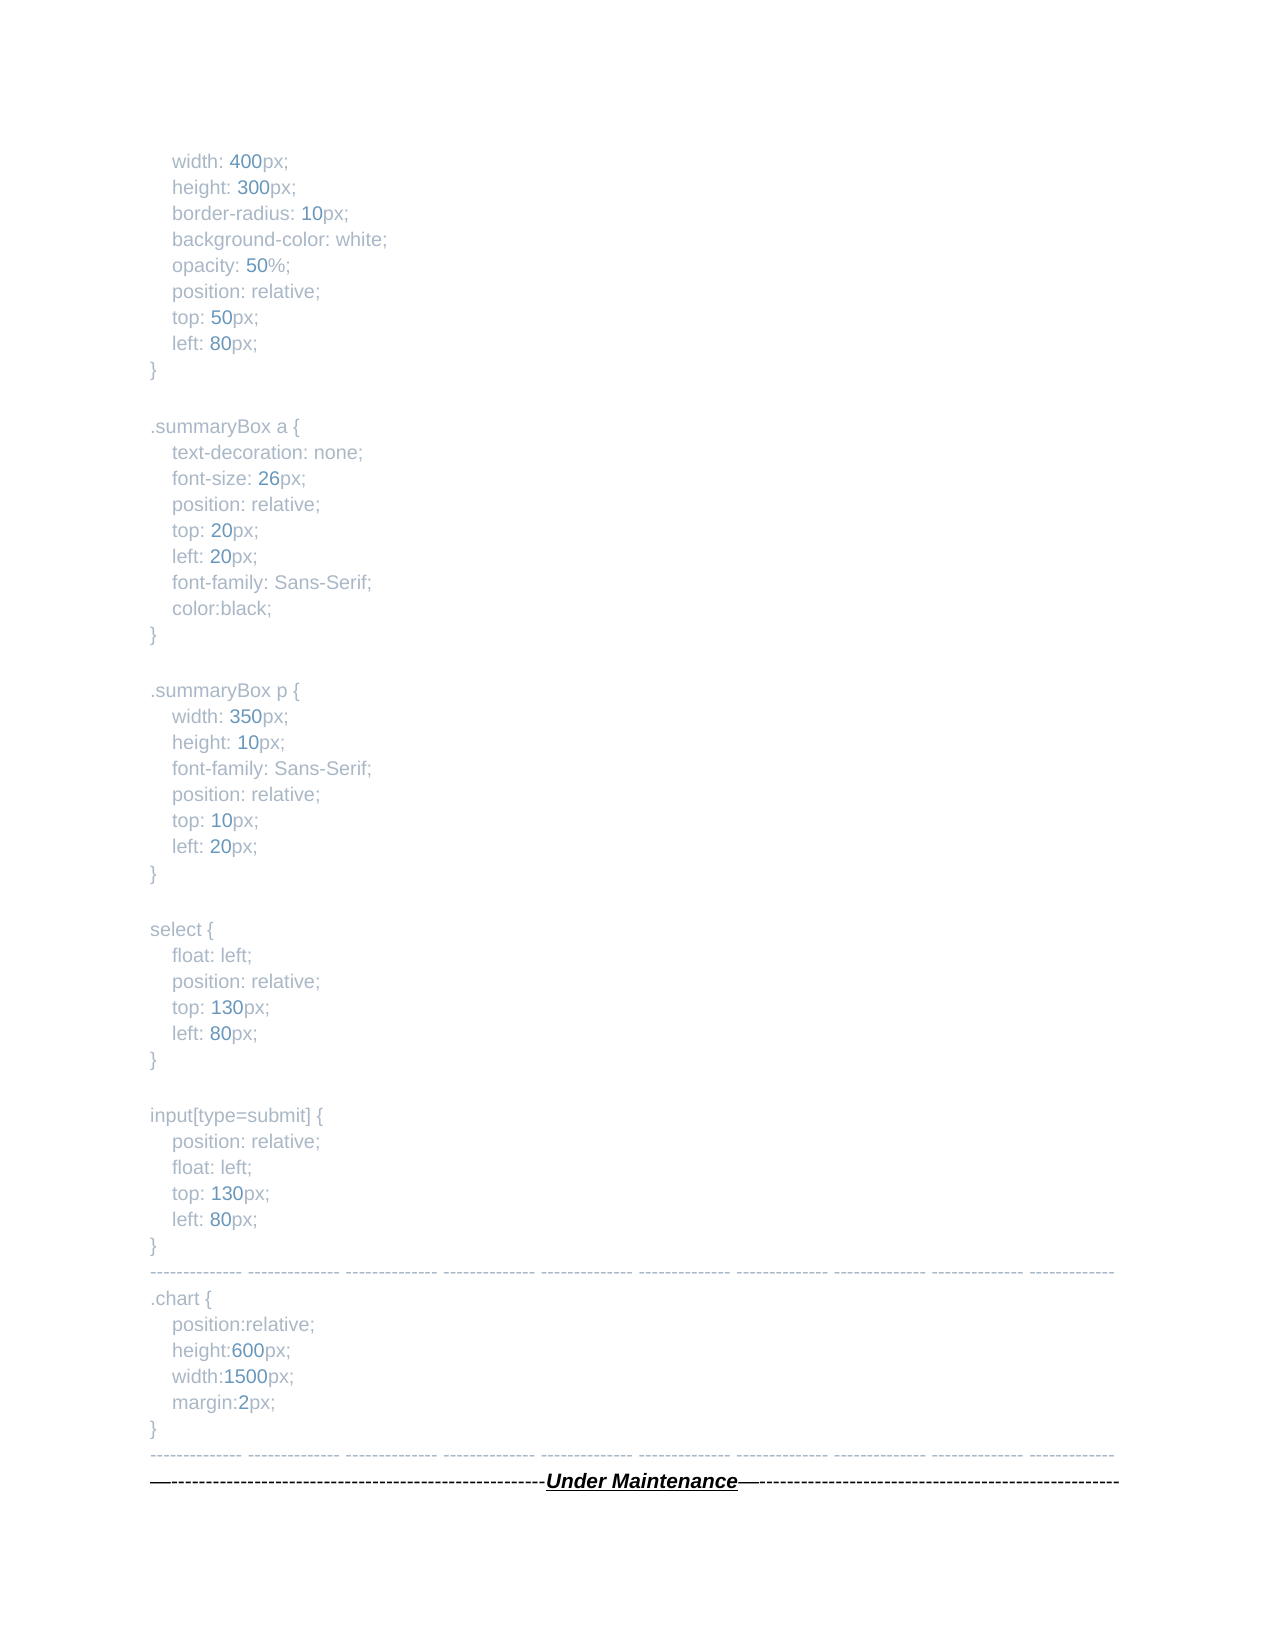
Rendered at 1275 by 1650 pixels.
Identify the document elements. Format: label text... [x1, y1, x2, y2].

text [150, 150, 1125, 1257]
text .chart { position:relative; height:600px; width:1500px; margin:2px; } [150, 1286, 1125, 1439]
text -------------- -------------- -------------- -------------- -------------- -------------- -------------- -------------- -------------- ------------- [150, 1260, 1125, 1283]
text -------------- -------------- -------------- -------------- -------------- -------------- -------------- -------------- -------------- ------------- [150, 1443, 1125, 1465]
text —------------------------------------------------------Under Maintenance—---------------------------------------------------- [150, 1469, 1125, 1493]
